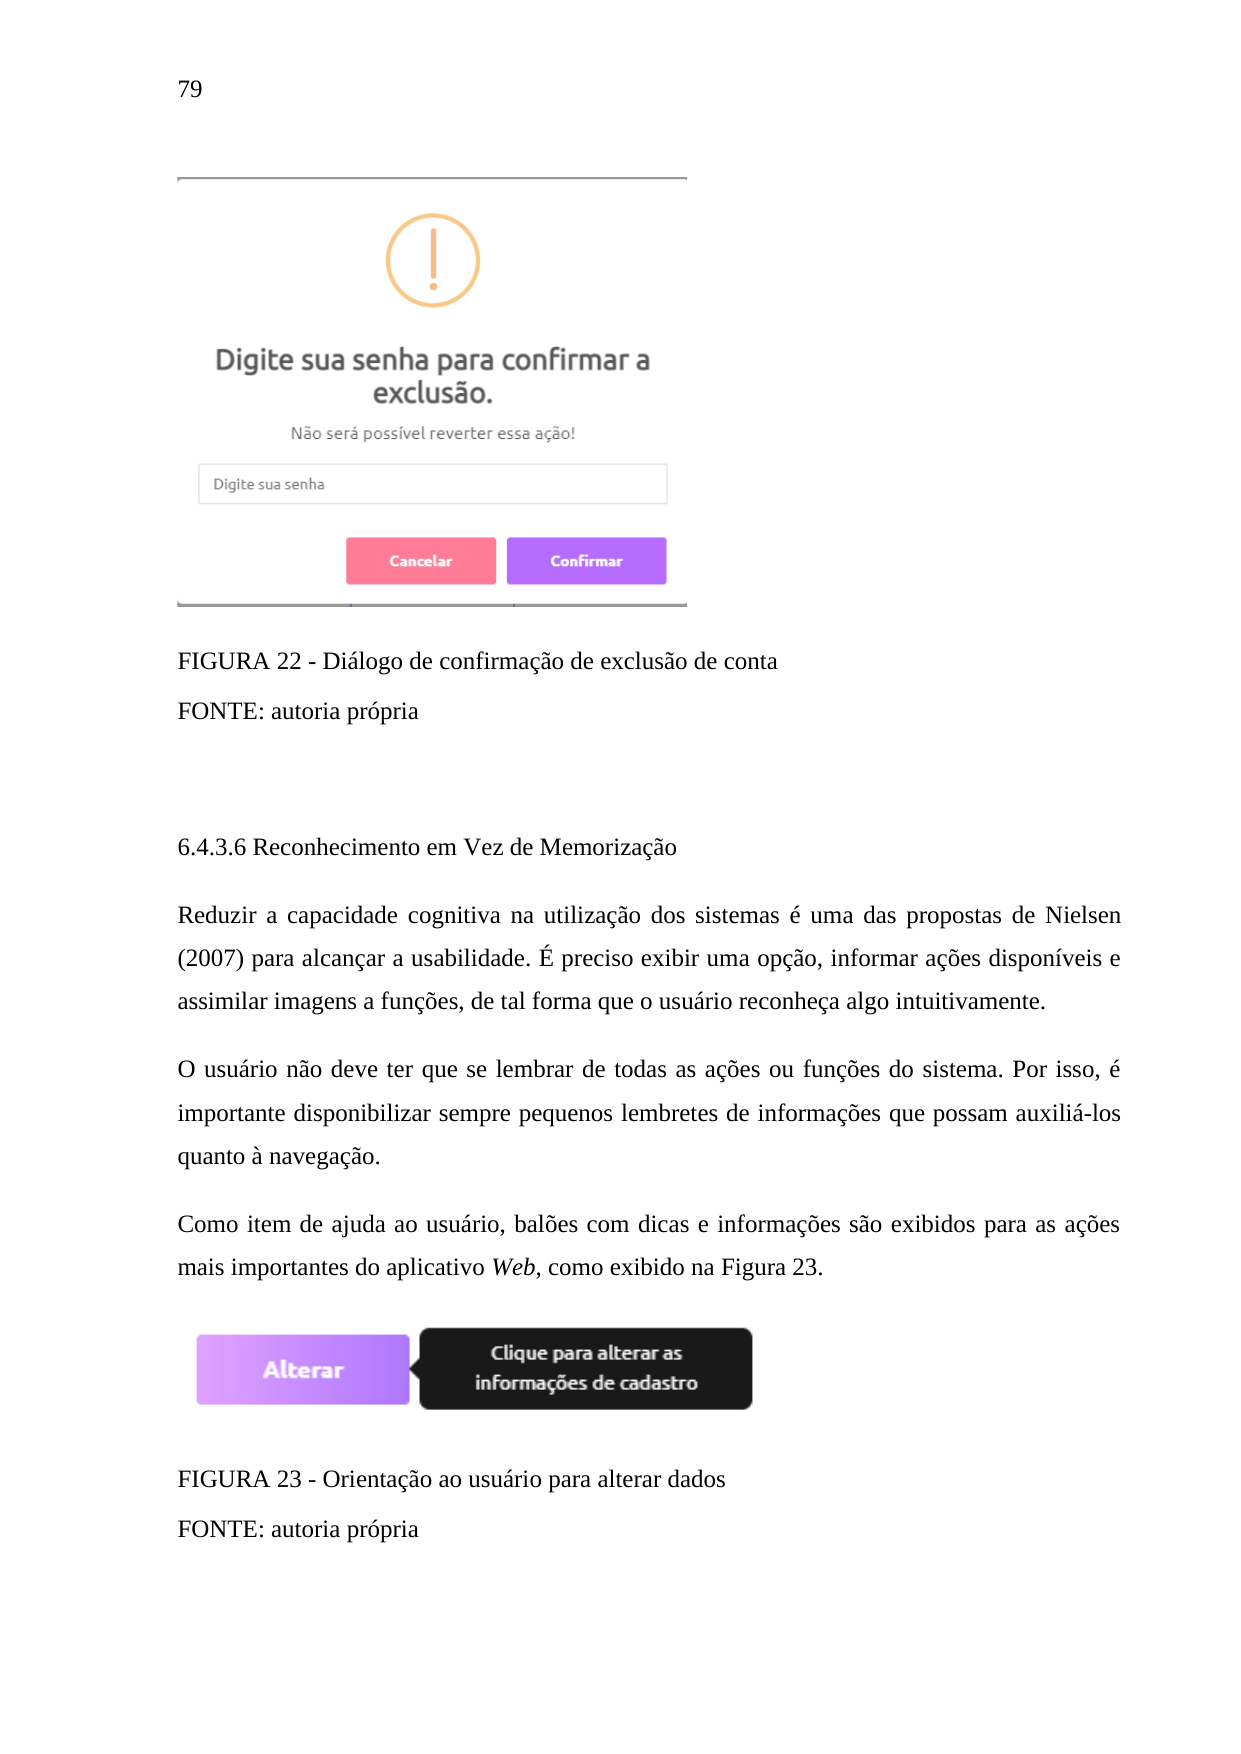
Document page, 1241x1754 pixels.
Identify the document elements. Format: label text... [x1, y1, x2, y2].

text Como item de ajuda ao usuário, balões com dicas e informações são exibidos para as ações mais importantes do aplicativo Web, como exibido na Figura 23. [177, 1209, 1122, 1281]
text 6.4.3.6 Reconhecimento em Vez de Memorização [177, 832, 1122, 861]
text Reduzir a capacidade cognitiva na utilização dos sistemas é uma das propostas de Nielsen (2007) para alcançar a usabilidade. É preciso exibir uma opção, informar ações disponíveis e assimilar imagens a funções, de tal forma que o usuário reconheça algo intuitivamente. [177, 900, 1122, 1015]
text FONTE: autoria própria [177, 1514, 1122, 1543]
text FONTE: autoria própria [177, 696, 1122, 724]
text FIGURA 22 - Diálogo de confirmação de exclusão de conta [177, 646, 1122, 675]
picture [177, 1320, 761, 1425]
text O usuário não deve ter que se lembrar de todas as ações ou funções do sistema. Por isso, é importante disponibilizar sempre pequenos lembretes de informações que possam auxiliá-los quanto à navegação. [177, 1054, 1122, 1169]
picture [177, 177, 688, 607]
text FIGURA 23 - Orientação ao usuário para alterar dados [177, 1464, 1122, 1493]
